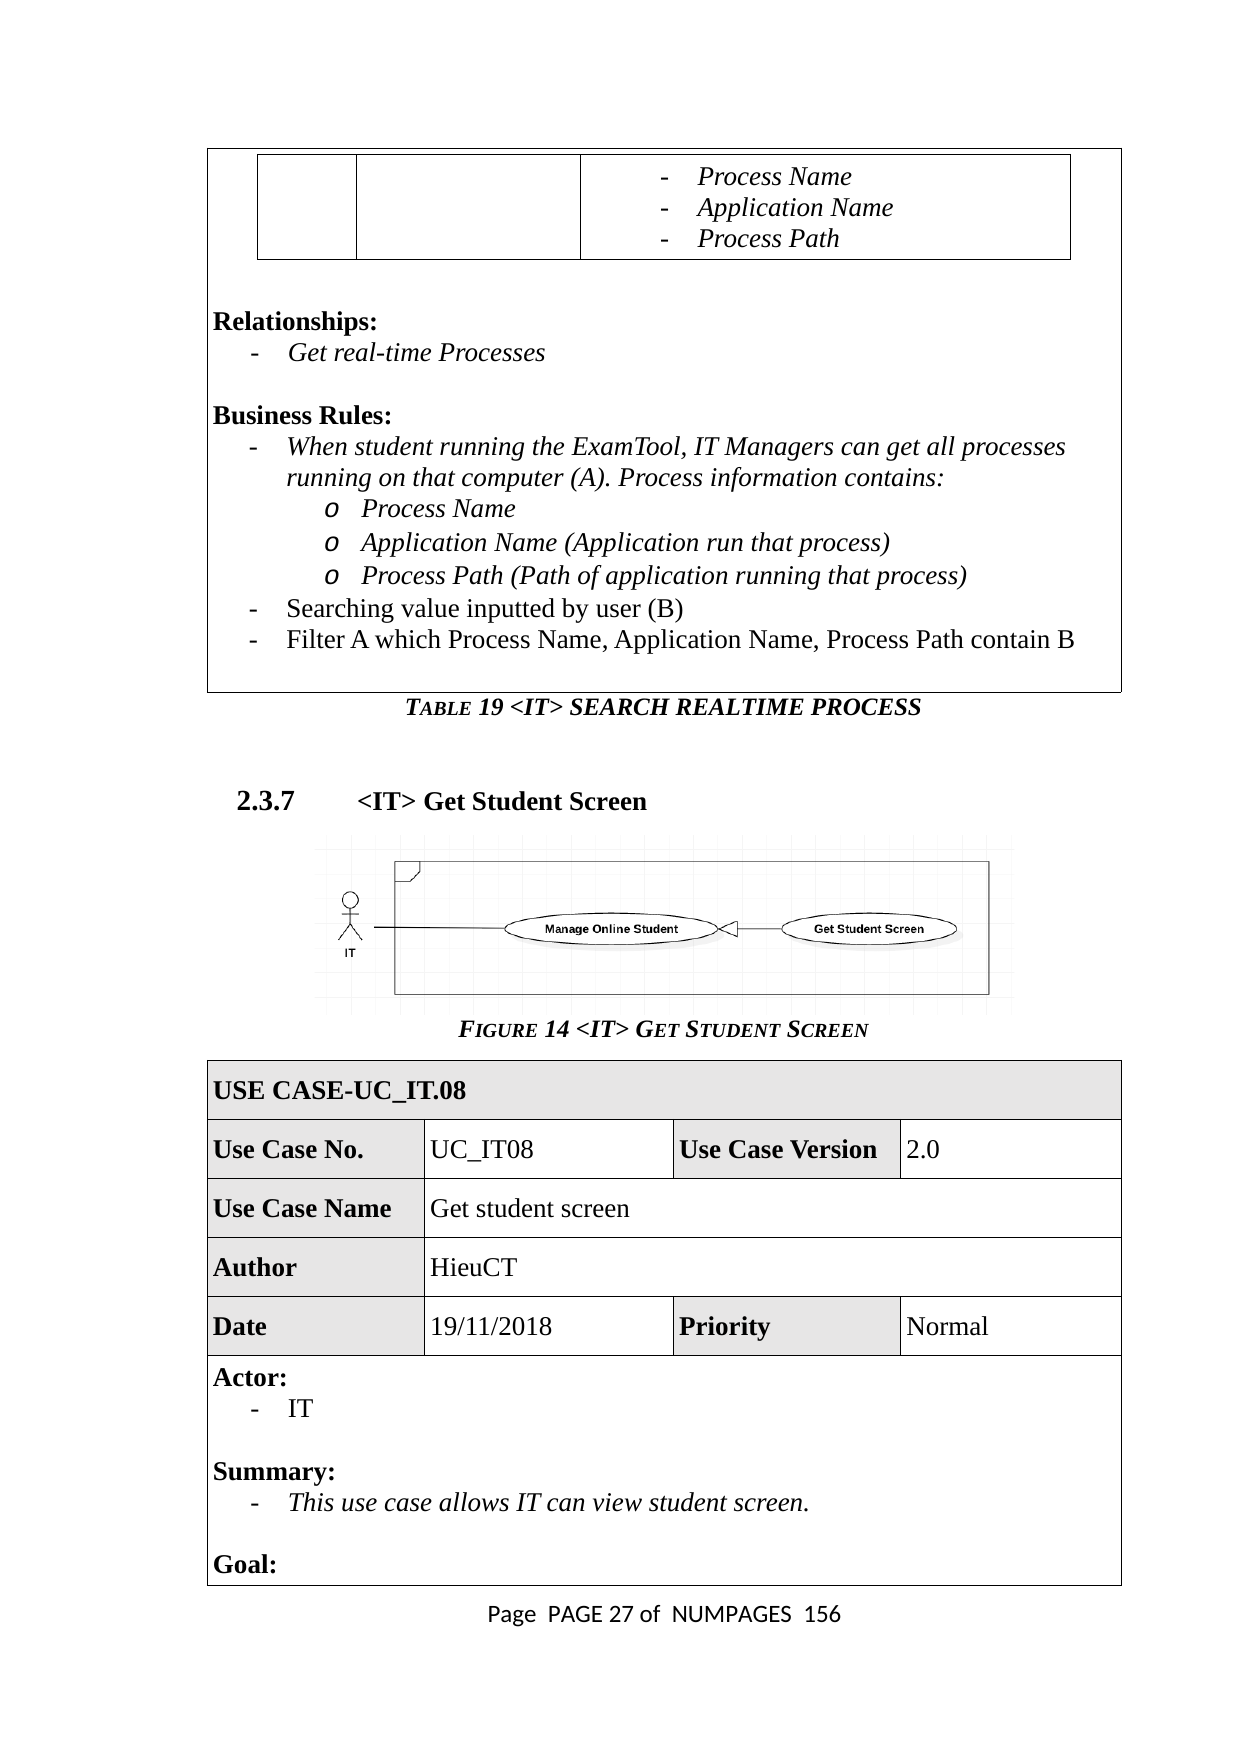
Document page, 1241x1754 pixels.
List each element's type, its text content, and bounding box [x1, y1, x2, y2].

table_cell 2.0 [901, 1120, 1121, 1178]
table_cell Use Case No. [208, 1120, 424, 1178]
table_cell HieuCT [425, 1238, 1121, 1296]
table_cell Use Case Name [208, 1179, 424, 1237]
table_cell Date [208, 1297, 424, 1355]
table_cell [208, 1356, 1121, 1585]
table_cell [208, 149, 1121, 692]
subtitle <IT> Get Student Screen [207, 783, 1122, 817]
table_cell Use Case Version [674, 1120, 900, 1178]
table_cell Normal [901, 1297, 1121, 1355]
picture [314, 835, 1015, 1015]
table_cell 19/11/2018 [425, 1297, 673, 1355]
table_cell Get student screen [425, 1179, 1121, 1237]
text Table 19 <IT> SEARCH REALTIME PROCESS [207, 692, 1122, 721]
table_cell Author [208, 1238, 424, 1296]
table_cell Priority [674, 1297, 900, 1355]
table_header USE CASE-UC_IT.08 [208, 1061, 1121, 1119]
table_cell UC_IT08 [425, 1120, 673, 1178]
